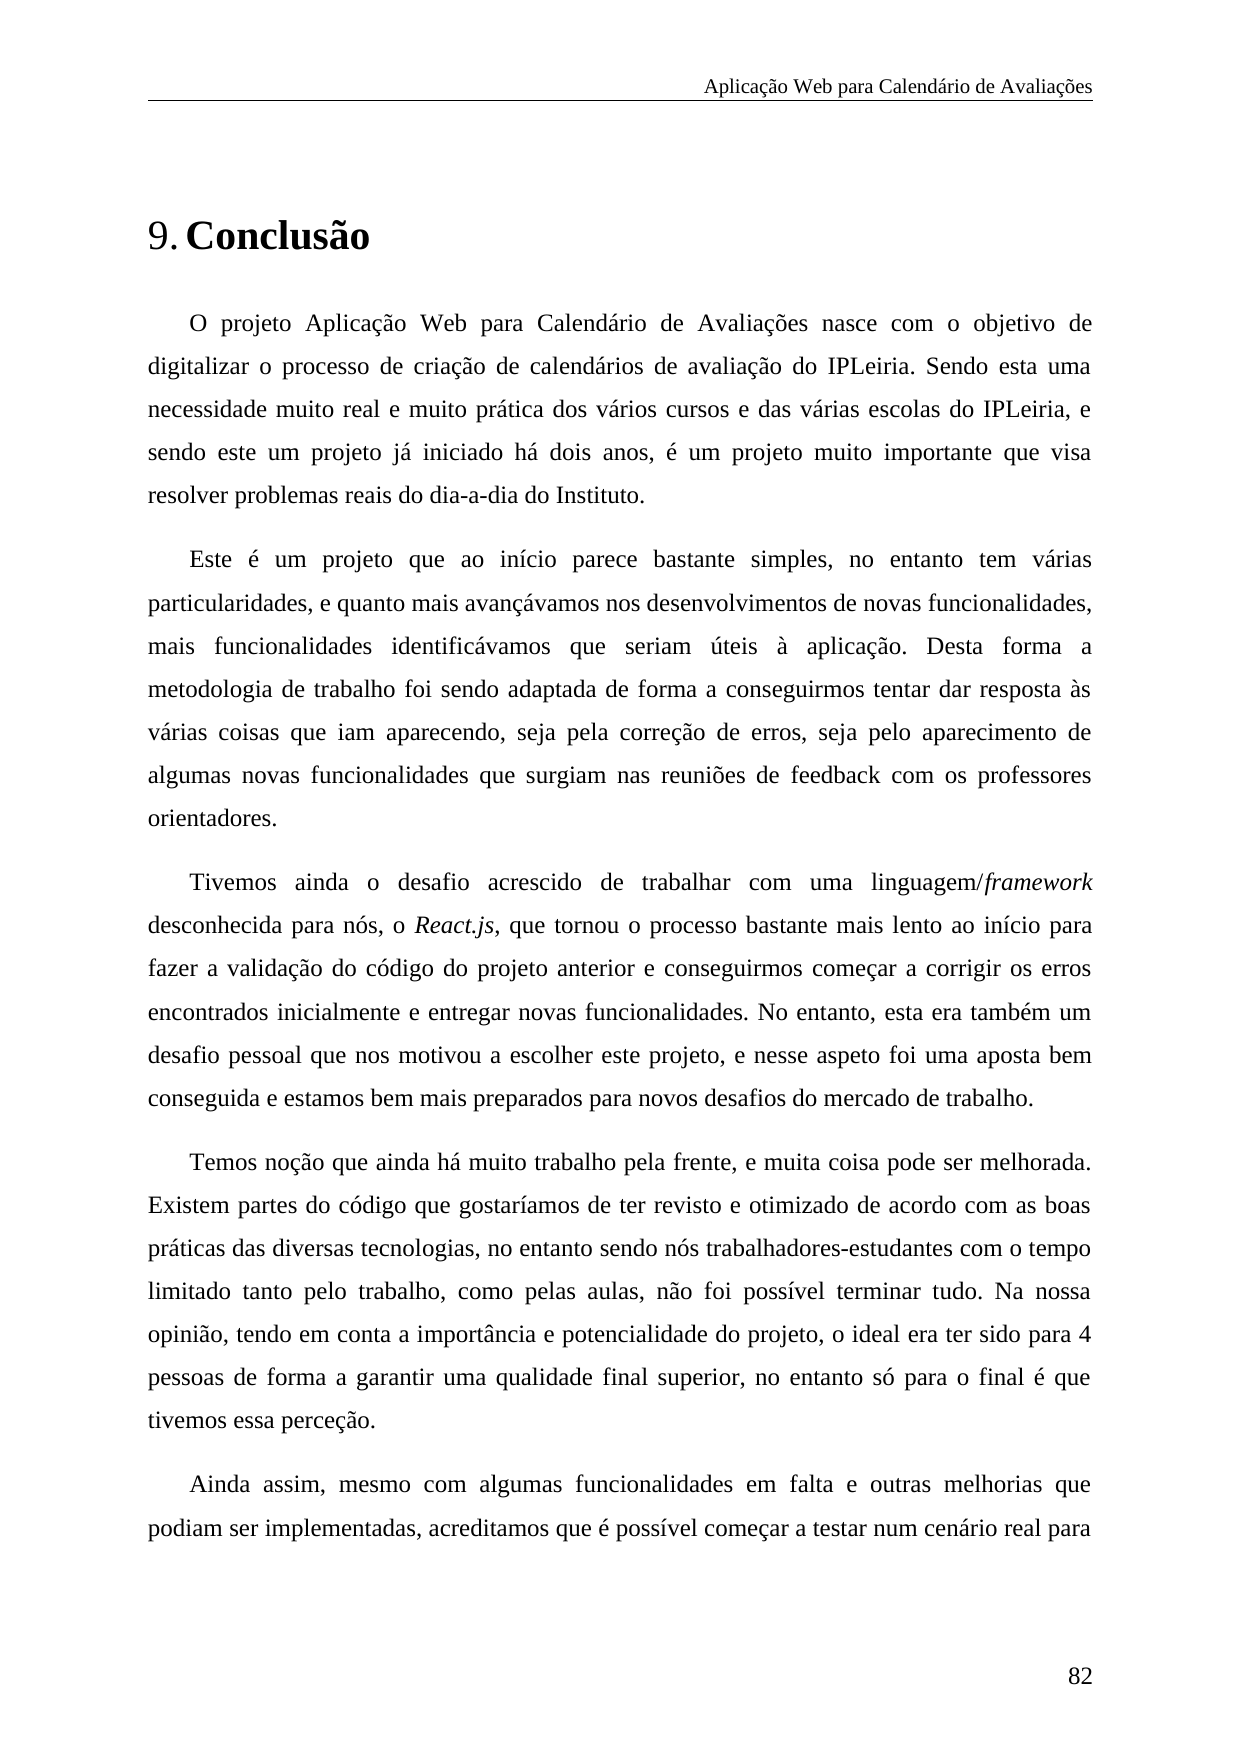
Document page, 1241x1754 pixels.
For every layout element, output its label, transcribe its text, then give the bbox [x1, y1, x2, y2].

subtitle Conclusão [148, 210, 1093, 258]
text Temos noção que ainda há muito trabalho pela frente, e muita coisa pode ser melhorada. Existem partes do código que gostaríamos de ter revisto e otimizado de acordo com as boas práticas das diversas tecnologias, no entanto sendo nós trabalhadores-estudantes com o tempo limitado tanto pelo trabalho, como pelas aulas, não foi possível terminar tudo. Na nossa opinião, tendo em conta a importância e potencialidade do projeto, o ideal era ter sido para 4 pessoas de forma a garantir uma qualidade final superior, no entanto só para o final é que tivemos essa perceção. [148, 1147, 1093, 1434]
text Tivemos ainda o desafio acrescido de trabalhar com uma linguagem/framework desconhecida para nós, o React.js, que tornou o processo bastante mais lento ao início para fazer a validação do código do projeto anterior e conseguirmos começar a corrigir os erros encontrados inicialmente e entregar novas funcionalidades. No entanto, esta era também um desafio pessoal que nos motivou a escolher este projeto, e nesse aspeto foi uma aposta bem conseguida e estamos bem mais preparados para novos desafios do mercado de trabalho. [148, 867, 1093, 1112]
text Este é um projeto que ao início parece bastante simples, no entanto tem várias particularidades, e quanto mais avançávamos nos desenvolvimentos de novas funcionalidades, mais funcionalidades identificávamos que seriam úteis à aplicação. Desta forma a metodologia de trabalho foi sendo adaptada de forma a conseguirmos tentar dar resposta às várias coisas que iam aparecendo, seja pela correção de erros, seja pelo aparecimento de algumas novas funcionalidades que surgiam nas reuniões de feedback com os professores orientadores. [148, 544, 1093, 832]
text O projeto Aplicação Web para Calendário de Avaliações nasce com o objetivo de digitalizar o processo de criação de calendários de avaliação do IPLeiria. Sendo esta uma necessidade muito real e muito prática dos vários cursos e das várias escolas do IPLeiria, e sendo este um projeto já iniciado há dois anos, é um projeto muito importante que visa resolver problemas reais do dia-a-dia do Instituto. [148, 308, 1093, 509]
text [148, 1469, 1093, 1541]
